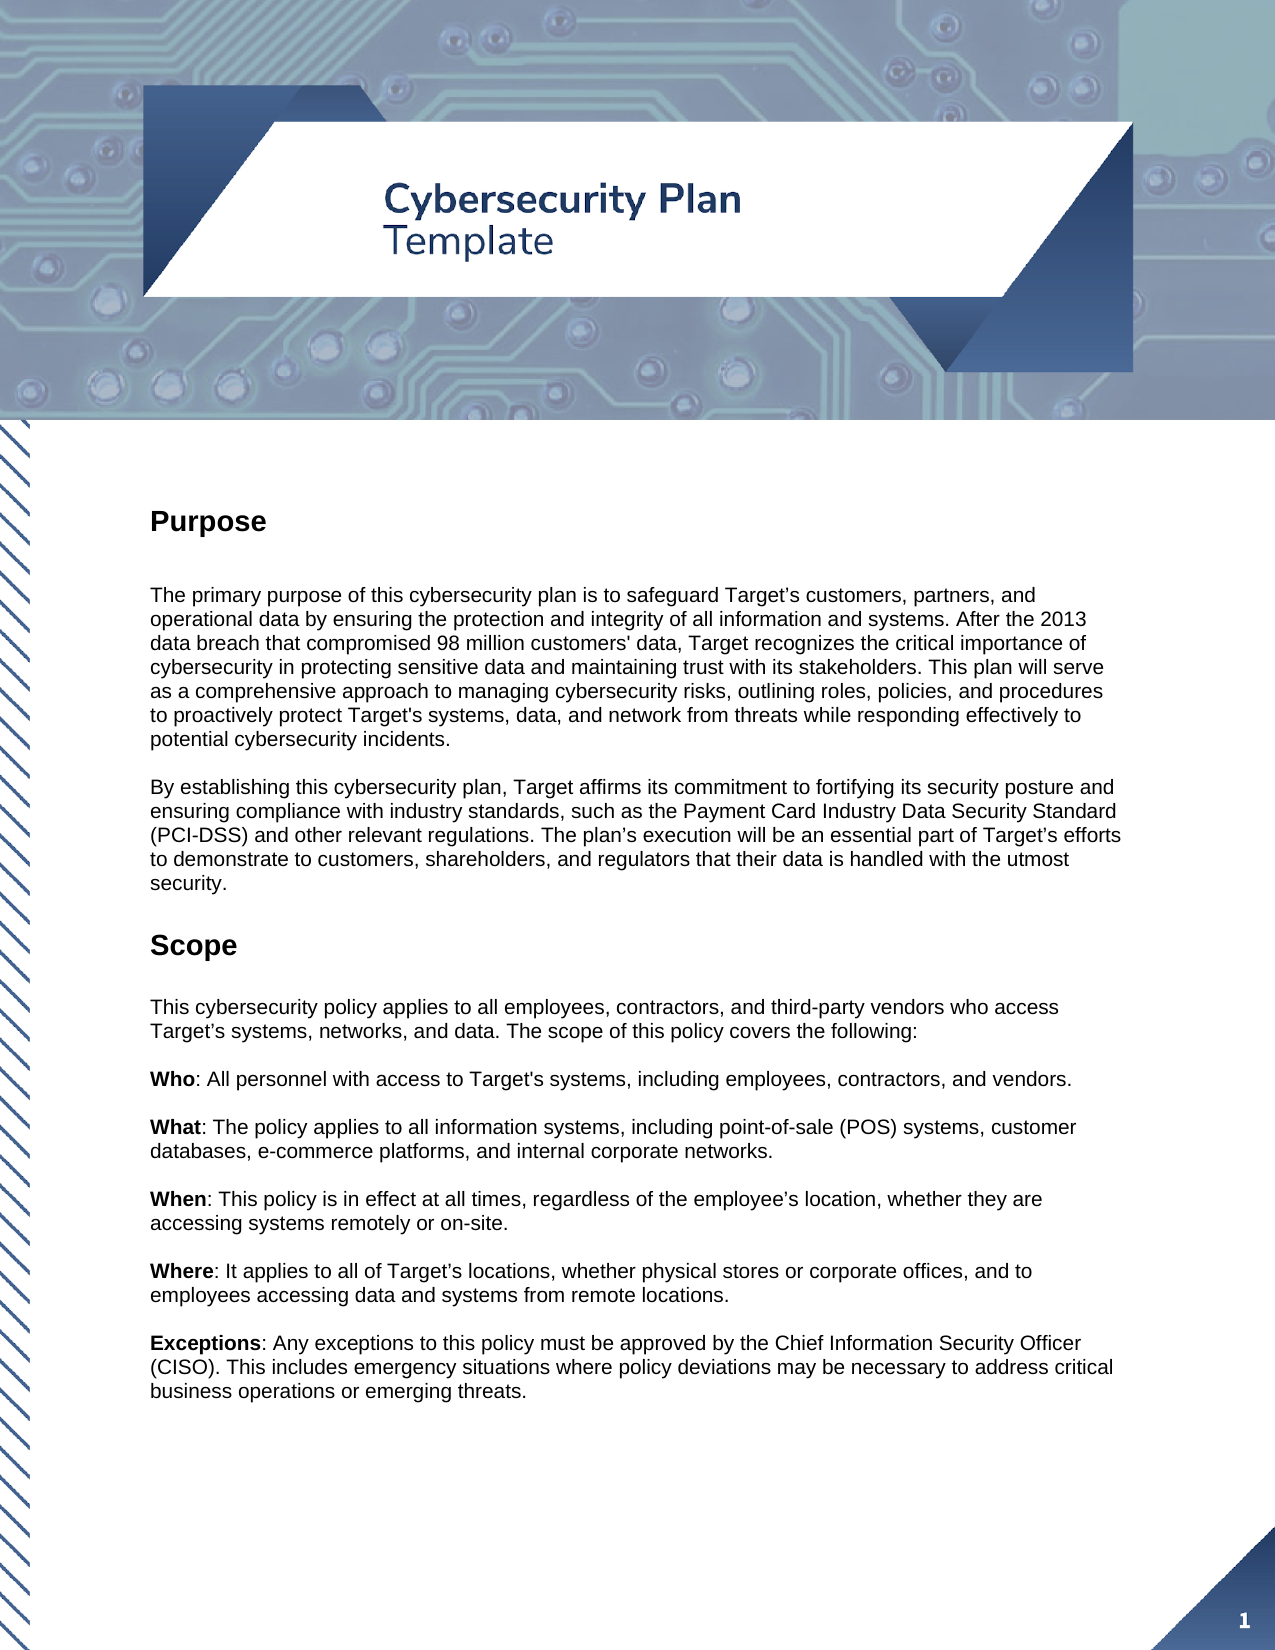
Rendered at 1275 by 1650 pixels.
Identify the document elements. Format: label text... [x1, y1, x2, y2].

text This cybersecurity policy applies to all employees, contractors, and third-party vendors who access Target’s systems, networks, and data. The scope of this policy covers the following: [150, 995, 1125, 1043]
text Who: All personnel with access to Target's systems, including employees, contractors, and vendors. [150, 1067, 1125, 1091]
text The primary purpose of this cybersecurity plan is to safeguard Target’s customers, partners, and operational data by ensuring the protection and integrity of all information and systems. After the 2013 data breach that compromised 98 million customers' data, Target recognizes the critical importance of cybersecurity in protecting sensitive data and maintaining trust with its stakeholders. This plan will serve as a comprehensive approach to managing cybersecurity risks, outlining roles, policies, and procedures to proactively protect Target's systems, data, and network from threats while responding effectively to potential cybersecurity incidents. [150, 583, 1125, 751]
text By establishing this cybersecurity plan, Target affirms its commitment to fortifying its security posture and ensuring compliance with industry standards, such as the Payment Card Industry Data Security Standard (PCI-DSS) and other relevant regulations. The plan’s execution will be an essential part of Target’s efforts to demonstrate to customers, shareholders, and regulators that their data is handled with the utmost security. [150, 775, 1125, 894]
text When: This policy is in effect at all times, regardless of the employee’s location, whether they are accessing systems remotely or on-site. [150, 1187, 1125, 1235]
text Where: It applies to all of Target’s locations, whether physical stores or corporate offices, and to employees accessing data and systems from remote locations. [150, 1259, 1125, 1307]
picture [0, 0, 1275, 1650]
text Exceptions: Any exceptions to this policy must be approved by the Chief Information Security Officer (CISO). This includes emergency situations where policy deviations may be necessary to address critical business operations or emerging threats. [150, 1331, 1125, 1402]
text Purpose [150, 503, 1125, 537]
text Scope [150, 928, 1125, 962]
text What: The policy applies to all information systems, including point-of-sale (POS) systems, customer databases, e-commerce platforms, and internal corporate networks. [150, 1115, 1125, 1163]
